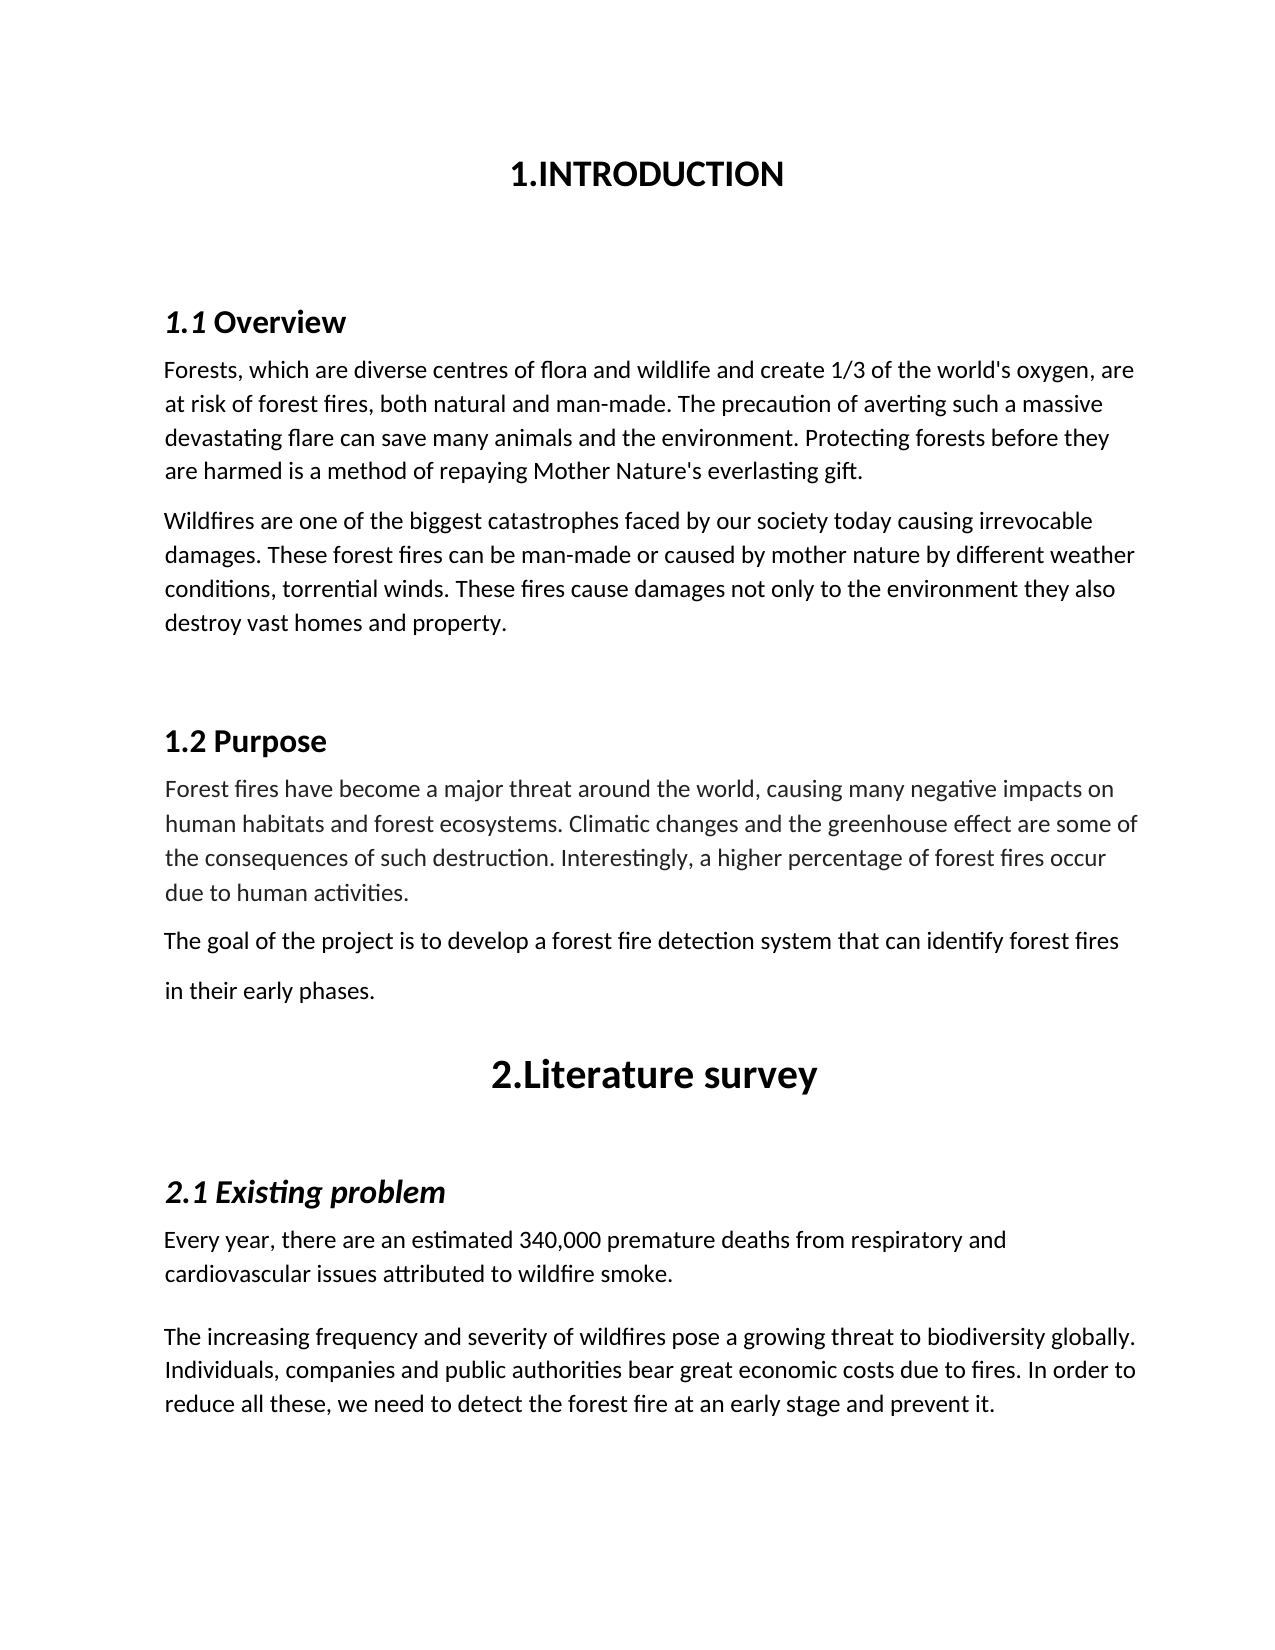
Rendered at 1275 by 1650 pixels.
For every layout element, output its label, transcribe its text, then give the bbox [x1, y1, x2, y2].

text Forests, which are diverse centres of flora and wildlife and create 1/3 of the world's oxygen, are at risk of forest fires, both natural and man-made. The precaution of averting such a massive devastating flare can save many animals and the environment. Protecting forests before they are harmed is a method of repaying Mother Nature's everlasting gift. [163, 354, 1143, 486]
text Every year, there are an estimated 340,000 premature deaths from respiratory and cardiovascular issues attributed to wildfire smoke. [163, 1224, 1143, 1289]
text The goal of the project is to develop a forest fire detection system that can identify forest fires in their early phases. [163, 926, 1143, 1007]
text 2.1 Existing problem [165, 1171, 1144, 1212]
text Forest fires have become a major threat around the world, causing many negative impacts on human habitats and forest ecosystems. Climatic changes and the greenhouse effect are some of the consequences of such destruction. Interestingly, a higher percentage of forest fires occur due to human activities. [165, 774, 1144, 908]
subtitle 1.2 Purpose [163, 721, 1144, 761]
subtitle 1.1 Overview [163, 301, 1144, 342]
text Wildfires are one of the biggest catastrophes faced by our society today causing irrevocable damages. These forest fires can be man-made or caused by mother nature by different weather conditions, torrential winds. These fires cause damages not only to the environment they also destroy vast homes and property. [163, 505, 1143, 637]
subtitle 2.Literature survey [165, 1048, 1144, 1099]
text 1.INTRODUCTION [150, 149, 1144, 195]
text The increasing frequency and severity of wildfires pose a growing threat to biodiversity globally. Individuals, companies and public authorities bear great economic costs due to fires. In order to reduce all these, we need to detect the forest fire at an early stage and prevent it. [163, 1321, 1143, 1419]
